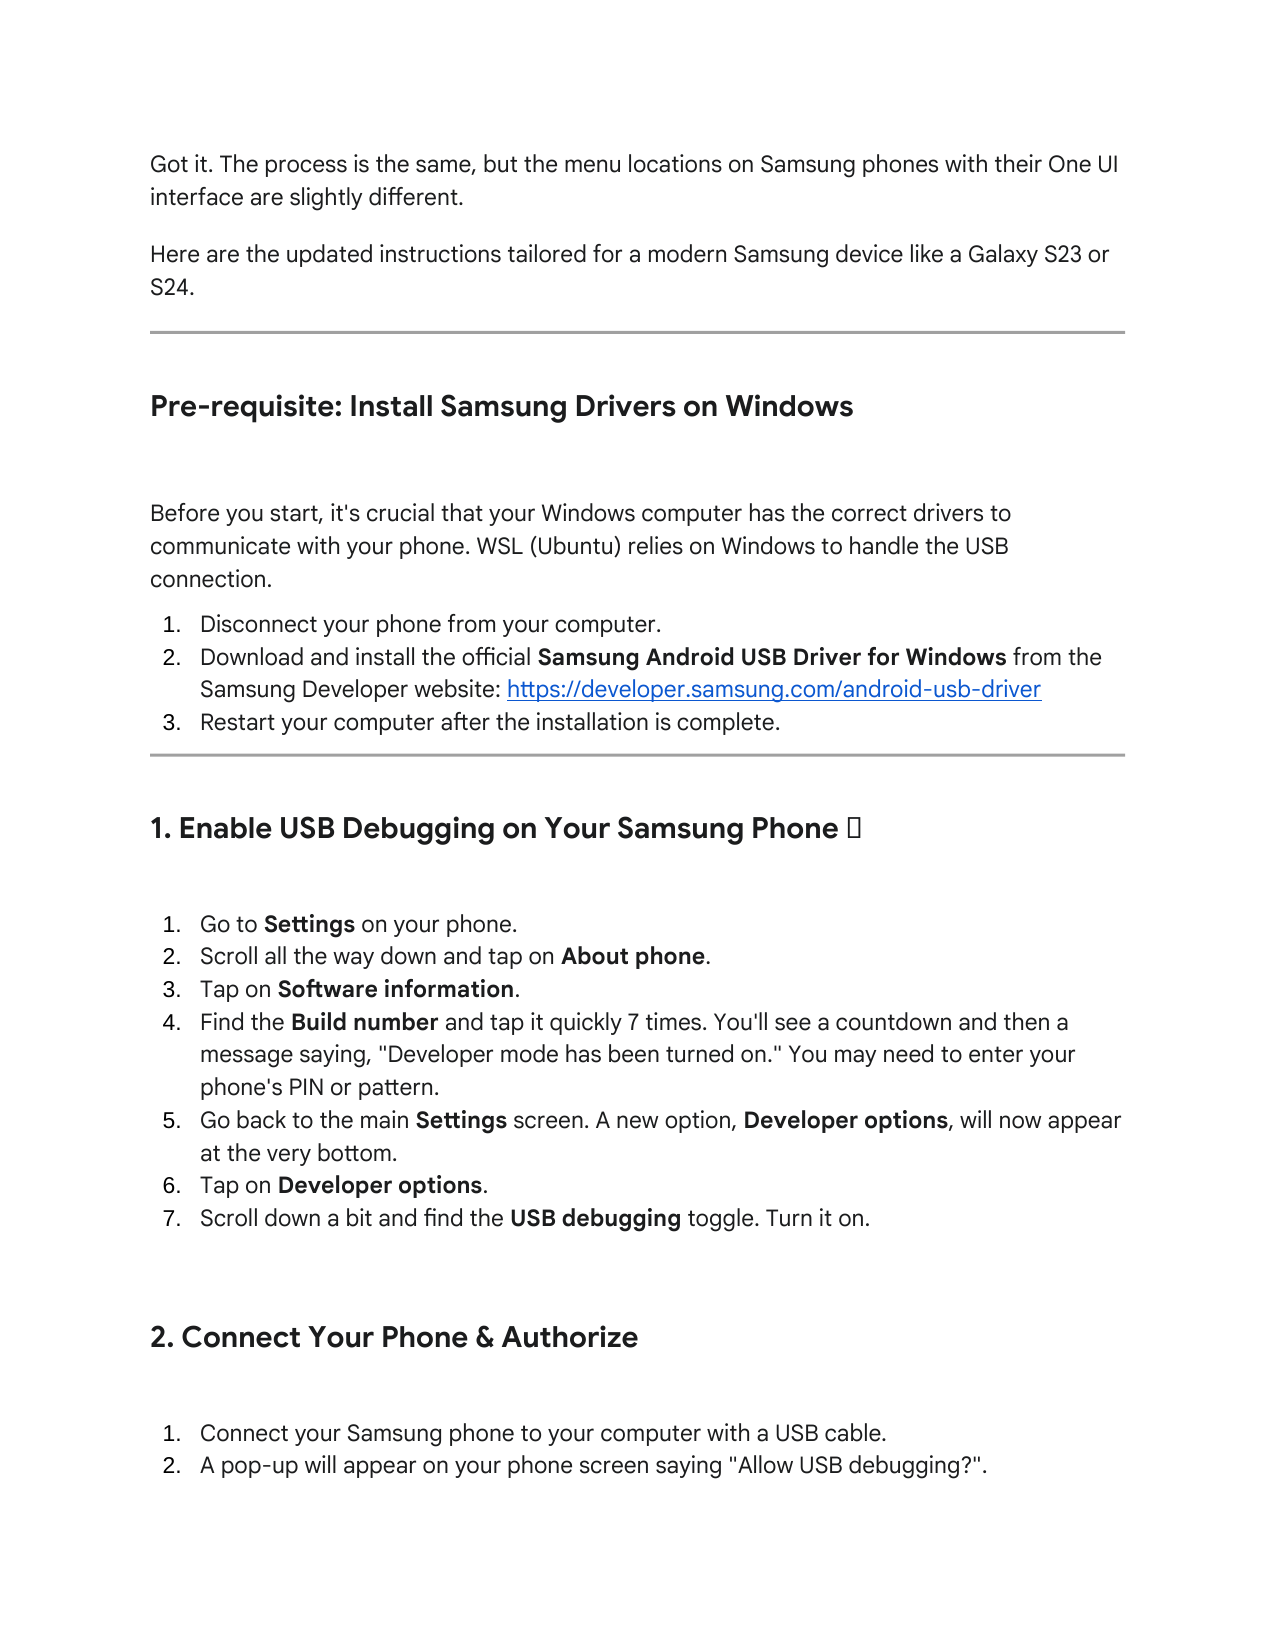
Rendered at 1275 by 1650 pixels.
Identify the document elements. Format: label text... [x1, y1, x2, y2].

list A pop-up will appear on your phone screen saying "Allow USB debugging?". [162, 1452, 1125, 1480]
text Got it. The process is the same, but the menu locations on Samsung phones with their One UI interface are slightly different. [150, 150, 1125, 211]
text Before you start, it's crucial that your Windows computer has the correct drivers to communicate with your phone. WSL (Ubuntu) relies on Windows to handle the USB connection. [150, 499, 1125, 594]
list Download and install the official Samsung Android USB Driver for Windows from the Samsung Developer website: https://developer.samsung.com/android-usb-driver [162, 643, 1125, 704]
list Restart your computer after the installation is complete. [162, 708, 1125, 737]
list Tap on Software information. [162, 975, 1125, 1004]
list Tap on Developer options. [162, 1171, 1125, 1200]
list Find the Build number and tap it quickly 7 times. You'll see a countdown and then a message saying, "Developer mode has been turned on." You may need to enter your phone's PIN or pattern. [162, 1008, 1125, 1102]
list Go back to the main Settings screen. A new option, Developer options, will now appear at the very bottom. [162, 1106, 1125, 1167]
subtitle 2. Connect Your Phone & Authorize [150, 1319, 1125, 1356]
subtitle 1. Enable USB Debugging on Your Samsung Phone 📱 [150, 810, 1125, 847]
list Connect your Samsung phone to your computer with a USB cable. [162, 1419, 1125, 1448]
text Here are the updated instructions tailored for a modern Samsung device like a Galaxy S23 or S24. [150, 240, 1125, 302]
list Scroll all the way down and tap on About phone. [162, 942, 1125, 971]
list Scroll down a bit and find the USB debugging toggle. Turn it on. [162, 1204, 1125, 1233]
subtitle Pre-requisite: Install Samsung Drivers on Windows [150, 388, 1125, 424]
list Disconnect your phone from your computer. [162, 610, 1125, 639]
list Go to Settings on your phone. [162, 910, 1125, 938]
